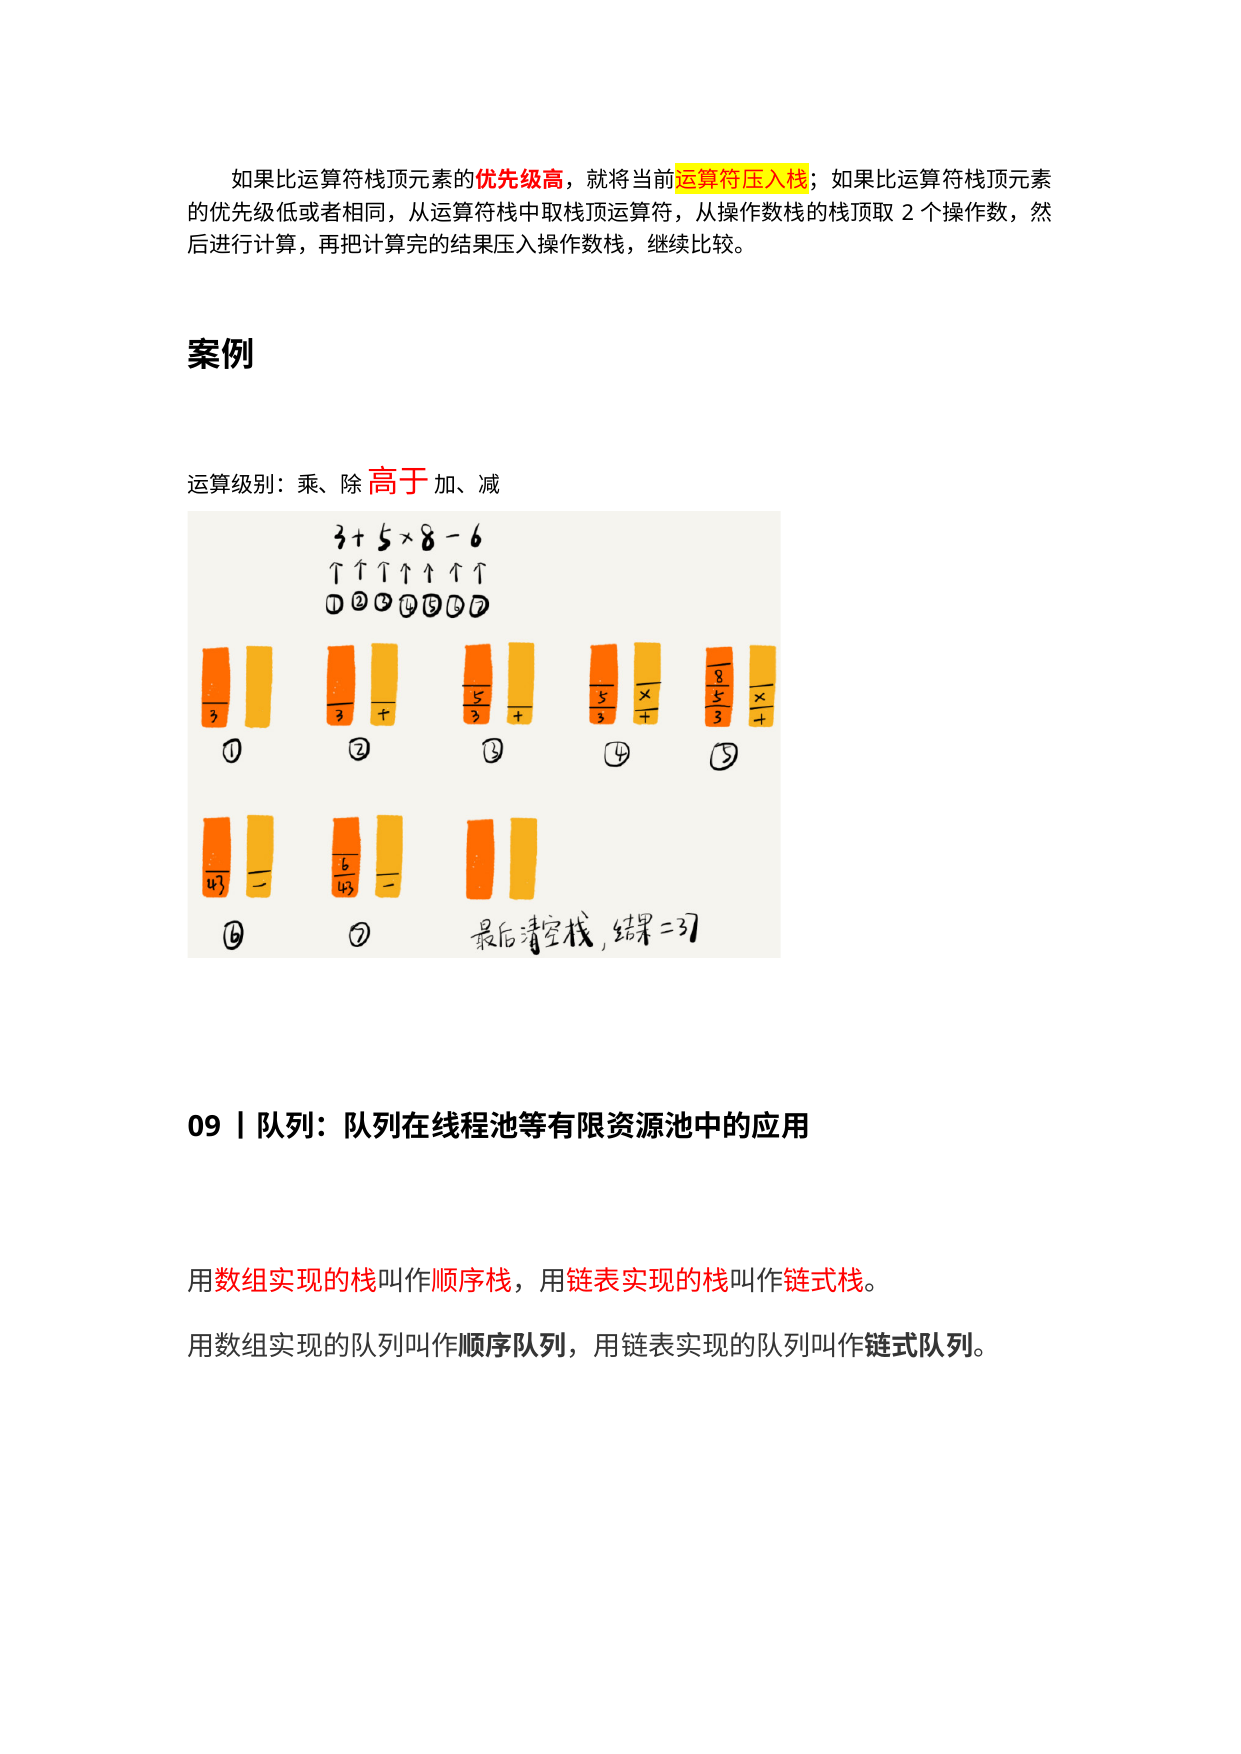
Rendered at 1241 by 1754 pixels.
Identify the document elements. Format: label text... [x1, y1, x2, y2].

subtitle 案例 [187, 319, 1053, 384]
subtitle 09丨队列：队列在线程池等有限资源池中的应用 [187, 1091, 1053, 1156]
text 用数组实现的栈叫作顺序栈，用链表实现的栈叫作链式栈。 [187, 1246, 1053, 1311]
text 运算级别：乘、除 高于 加、减 [187, 446, 1053, 511]
picture [187, 511, 781, 958]
text 用数组实现的队列叫作顺序队列，用链表实现的队列叫作链式队列。 [187, 1311, 1053, 1376]
text 如果比运算符栈顶元素的优先级高，就将当前运算符压入栈；如果比运算符栈顶元素的优先级低或者相同，从运算符栈中取栈顶运算符，从操作数栈的栈顶取 2 个操作数，然后进行计算，再把计算完的结果压入操作数栈，继续比较。 [187, 162, 1053, 259]
